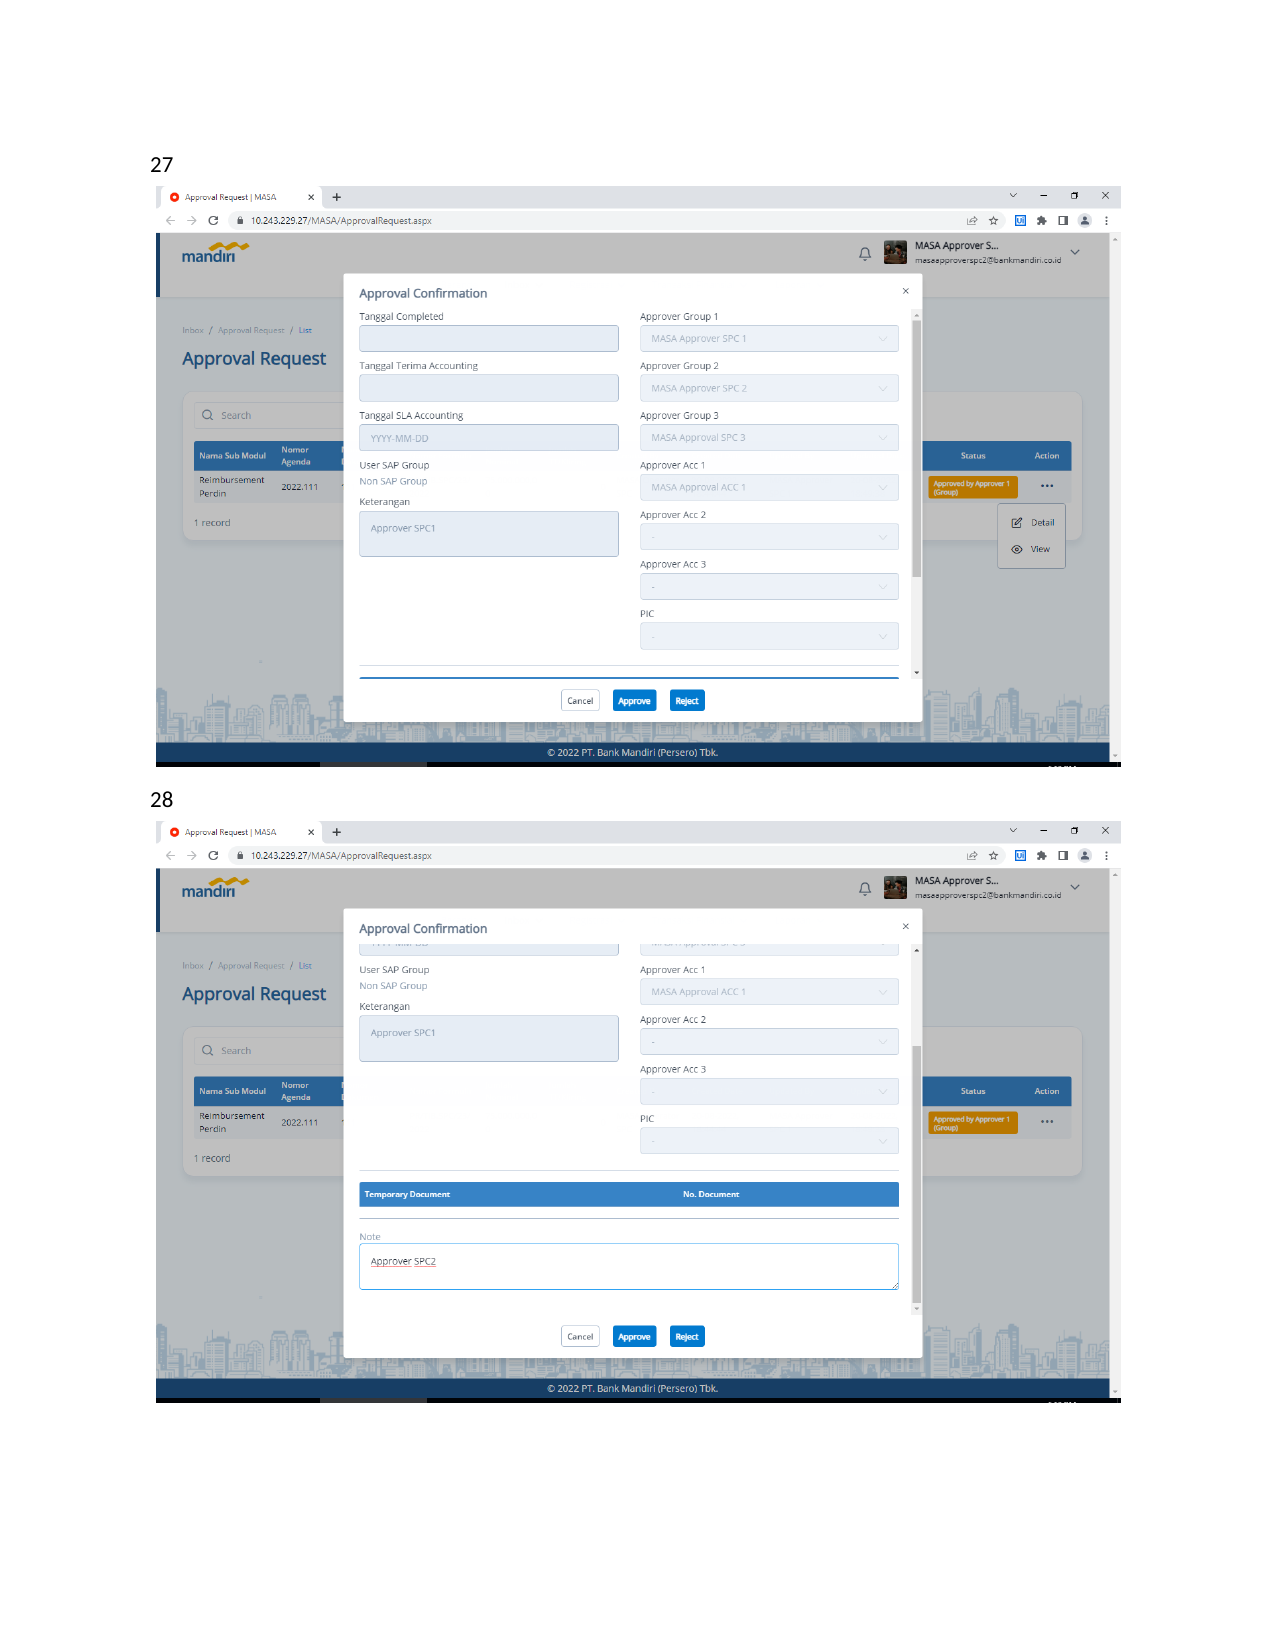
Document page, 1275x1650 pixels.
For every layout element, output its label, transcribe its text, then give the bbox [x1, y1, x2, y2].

picture [150, 180, 1125, 767]
text 27 [150, 150, 1125, 180]
picture [150, 815, 1125, 1403]
text 28 [150, 786, 1125, 815]
